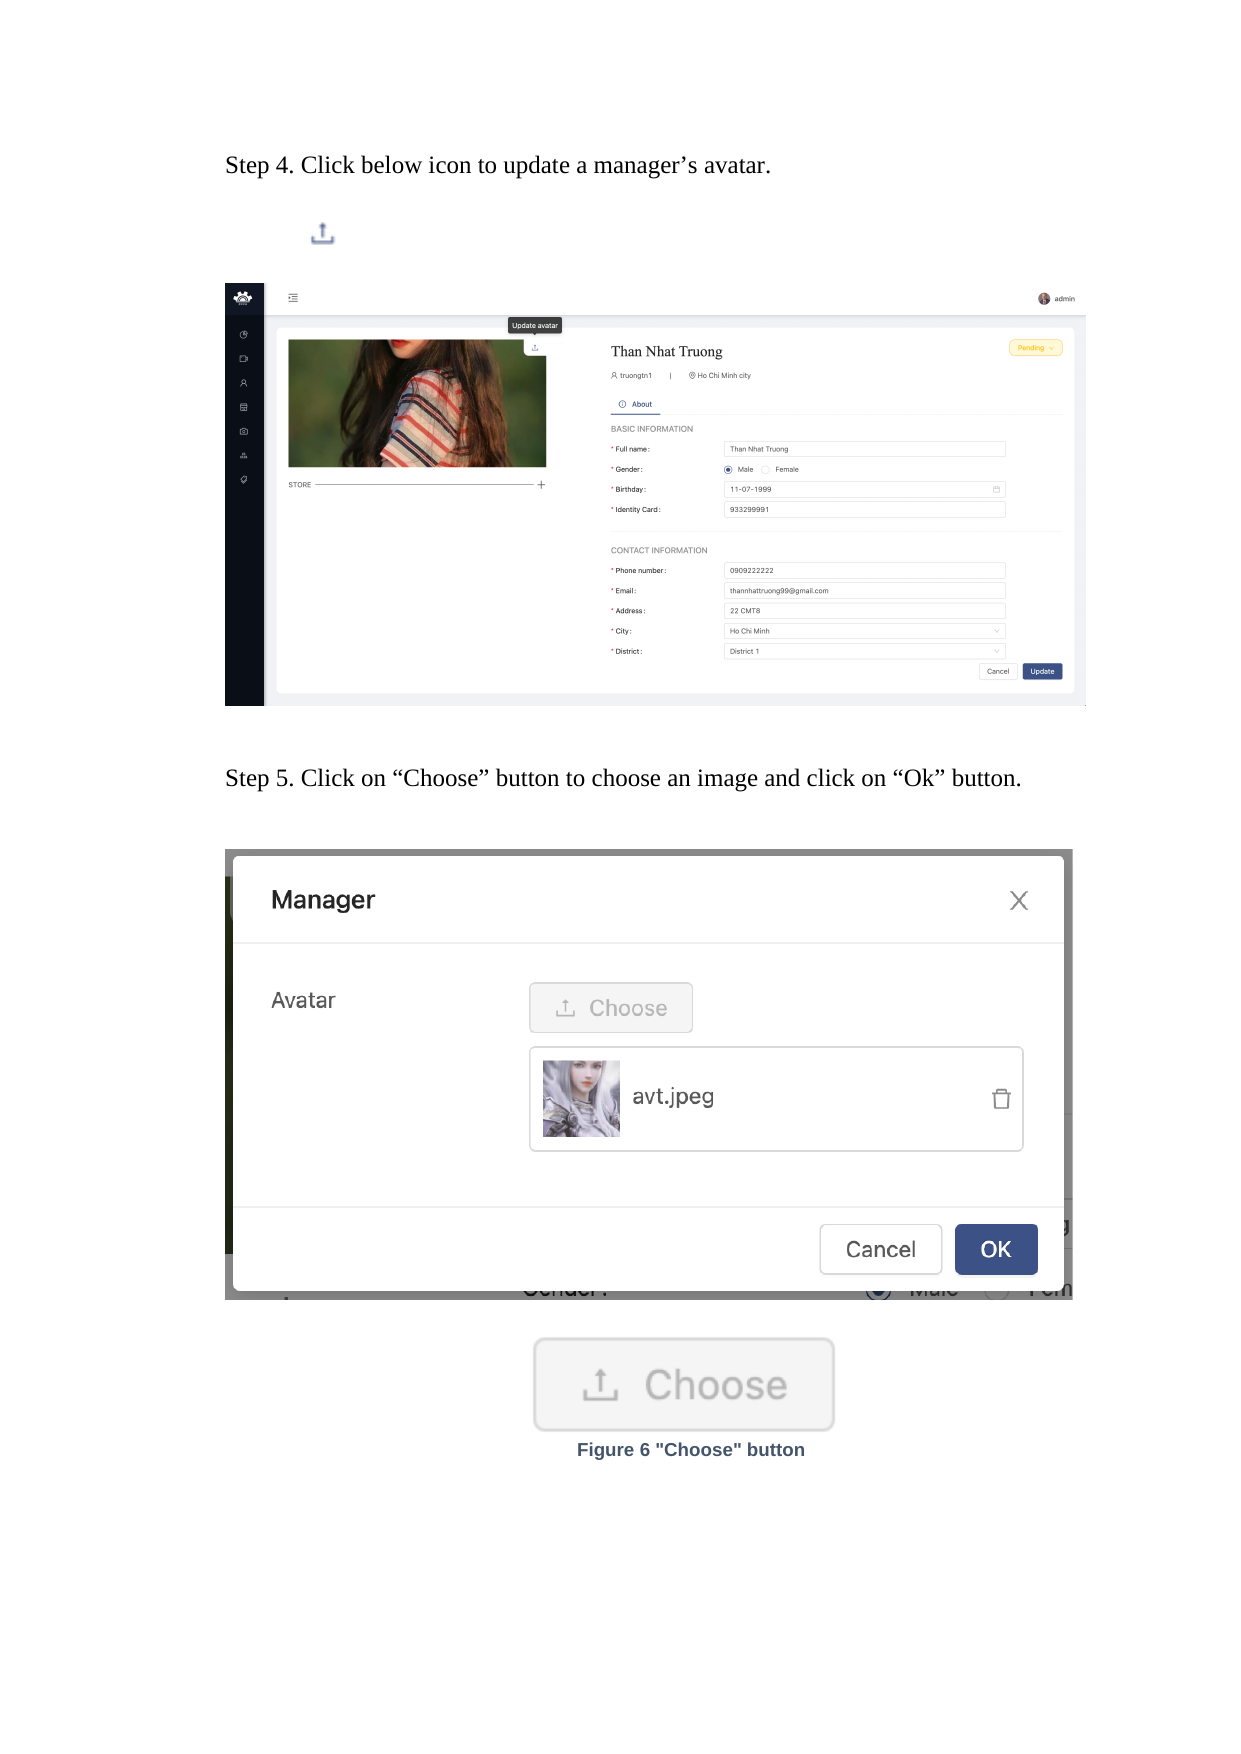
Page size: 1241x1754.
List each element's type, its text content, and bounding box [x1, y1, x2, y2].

picture [225, 849, 1073, 1300]
text Step 5. Click on “Choose” button to choose an image and click on “Ok” button. [150, 763, 1090, 792]
text Step 4. Click below icon to update a manager’s avatar. [150, 150, 1090, 179]
picture [300, 207, 367, 255]
picture [525, 1328, 842, 1439]
picture [225, 283, 1086, 706]
